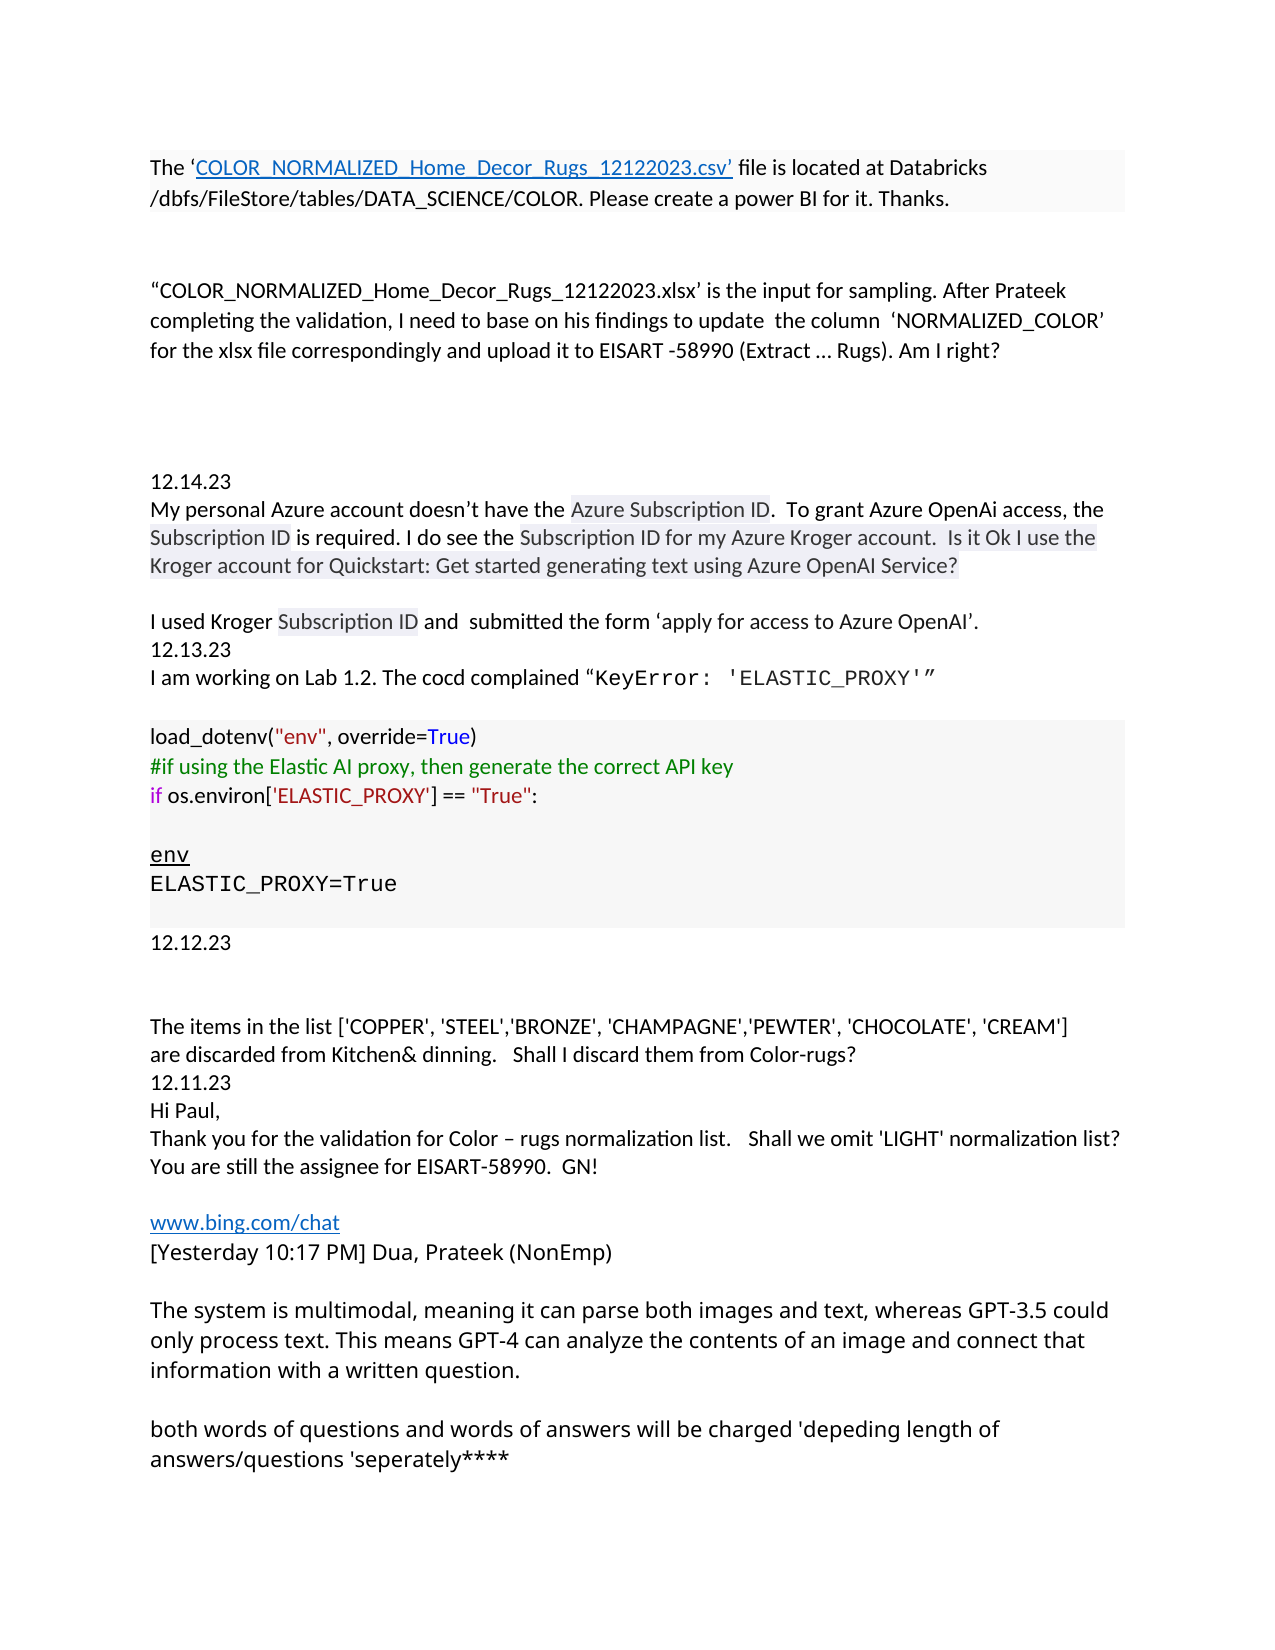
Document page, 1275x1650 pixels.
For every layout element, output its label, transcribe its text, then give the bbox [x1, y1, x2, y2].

text both words of questions and words of answers will be charged 'depeding length of answers/questions 'seperately**** [150, 1414, 1125, 1473]
text [Yesterday 10:17 PM] Dua, Prateek (NonEmp) [150, 1236, 1125, 1266]
text 12.11.23 [150, 1068, 1125, 1096]
text I used Kroger Subscription ID and submitted the form ‘apply for access to Azure OpenAI’. [150, 607, 1125, 636]
text load_dotenv("env", override=True) [150, 720, 1125, 750]
text 12.14.23 [150, 467, 1125, 495]
text The system is multimodal, meaning it can parse both images and text, whereas GPT-3.5 could only process text. This means GPT-4 can analyze the contents of an image and connect that information with a written question. [150, 1295, 1125, 1385]
text Thank you for the validation for Color – rugs normalization list. Shall we omit 'LIGHT' normalization list? You are still the assignee for EISART-58990. GN! [150, 1124, 1125, 1180]
text The items in the list ['COPPER', 'STEEL','BRONZE', 'CHAMPAGNE','PEWTER', 'CHOCOLATE', 'CREAM'] [150, 1012, 1125, 1040]
text My personal Azure account doesn’t have the Azure Subscription ID. To grant Azure OpenAi access, the Subscription ID is required. I do see the Subscription ID for my Azure Kroger account. Is it Ok I use the Kroger account for Quickstart: Get started generating text using Azure OpenAI Service? [150, 495, 1125, 579]
text www.bing.com/chat [150, 1208, 1125, 1236]
text if os.environ['ELASTIC_PROXY'] == "True": [150, 780, 1125, 809]
text are discarded from Kitchen& dinning. Shall I discard them from Color-rugs? [150, 1040, 1125, 1068]
text 12.13.23 [150, 636, 1125, 663]
text “COLOR_NORMALIZED_Home_Decor_Rugs_12122023.xlsx’ is the input for sampling. After Prateek completing the validation, I need to base on his findings to update the column ‘NORMALIZED_COLOR’ for the xlsx file correspondingly and upload it to EISART -58990 (Extract … Rugs). Am I right? [150, 276, 1125, 364]
text #if using the Elastic AI proxy, then generate the correct API key [150, 750, 1125, 780]
text The ‘COLOR_NORMALIZED_Home_Decor_Rugs_12122023.csv’ file is located at Databricks /dbfs/FileStore/tables/DATA_SCIENCE/COLOR. Please create a power BI for it. Thanks. [150, 150, 1125, 212]
text I am working on Lab 1.2. The cocd complained “KeyError: 'ELASTIC_PROXY'” [150, 663, 1125, 692]
text Hi Paul, [150, 1096, 1125, 1124]
text ELASTIC_PROXY=True [150, 869, 1125, 898]
text env [150, 839, 1125, 869]
text 12.12.23 [150, 928, 1125, 956]
